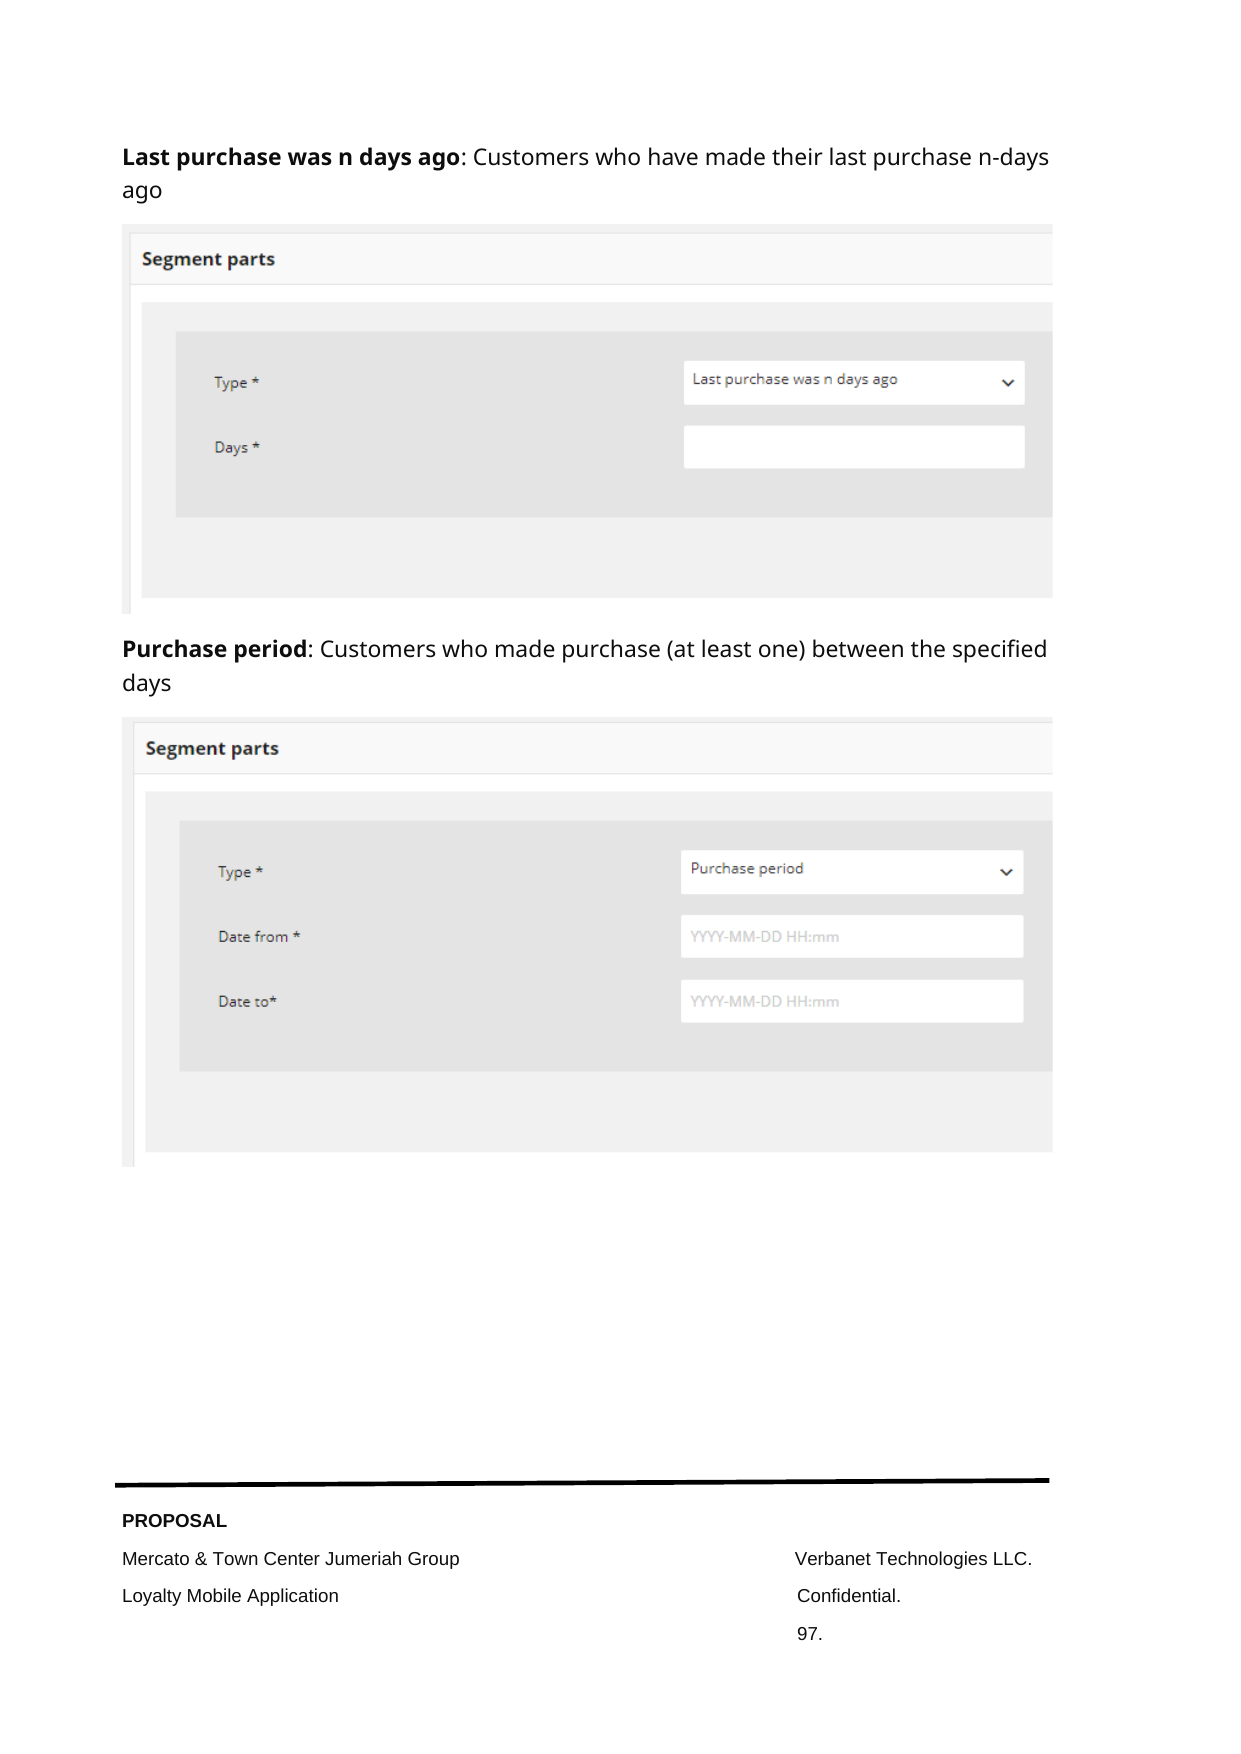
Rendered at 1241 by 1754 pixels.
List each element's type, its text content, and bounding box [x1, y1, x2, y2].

picture [121, 224, 1053, 614]
text Last purchase was n days ago: Customers who have made their last purchase n-days ago [122, 141, 1053, 206]
picture [121, 717, 1053, 1167]
text Purchase period: Customers who made purchase (at least one) between the specified days [122, 633, 1053, 698]
